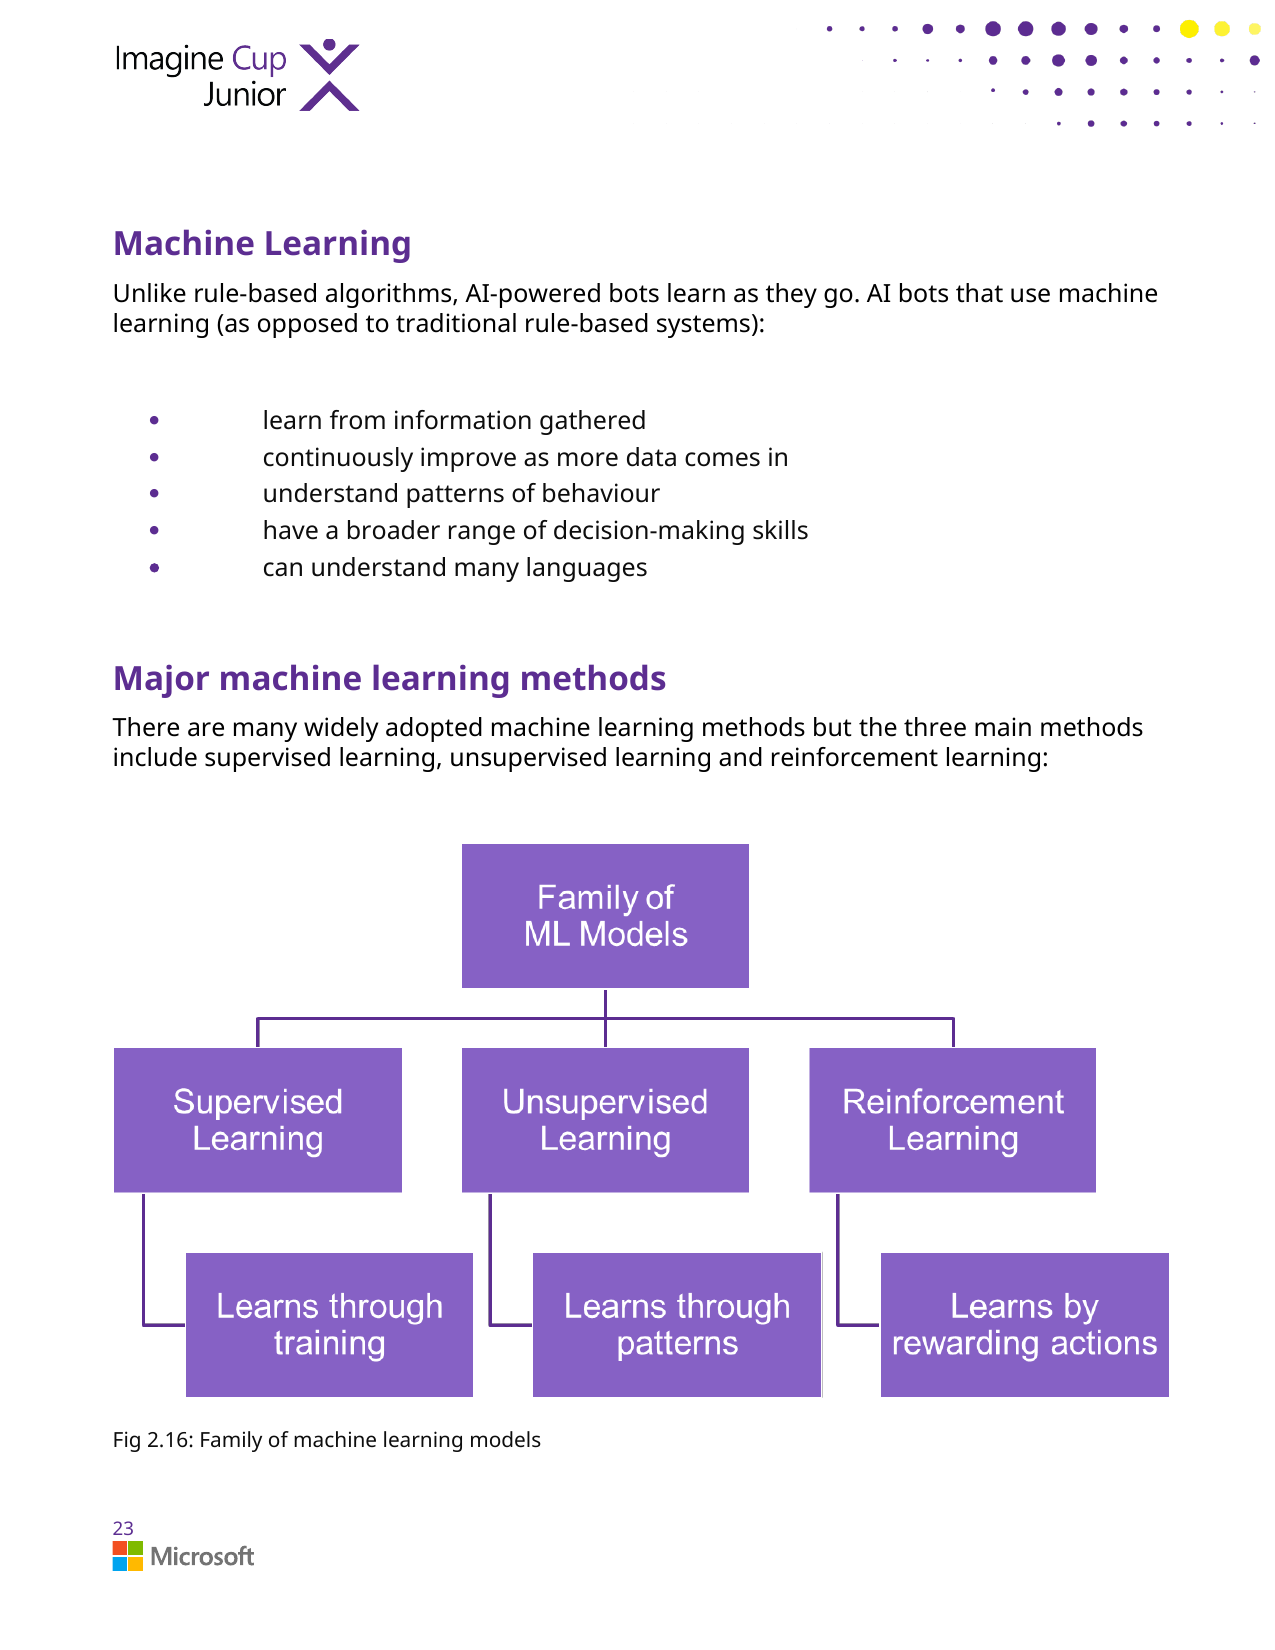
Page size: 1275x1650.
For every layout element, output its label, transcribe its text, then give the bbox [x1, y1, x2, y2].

text understand patterns of behaviour [150, 478, 1162, 509]
text have a broader range of decision-making skills [150, 515, 1162, 546]
subtitle Machine Learning [112, 220, 1162, 265]
text can understand many languages [150, 552, 1162, 583]
text Unlike rule-based algorithms, AI-powered bots learn as they go. AI bots that use machine learning (as opposed to traditional rule-based systems): [112, 278, 1162, 339]
picture [116, 12, 1275, 142]
text There are many widely adopted machine learning methods but the three main methods include supervised learning, unsupervised learning and reinforcement learning: [112, 712, 1162, 773]
text learn from information gathered [150, 404, 1162, 435]
subtitle Major machine learning methods [112, 654, 1162, 700]
picture [112, 842, 1178, 1398]
text Fig 2.16: Family of machine learning models [112, 1426, 1162, 1454]
text continuously improve as more data comes in [150, 441, 1162, 472]
